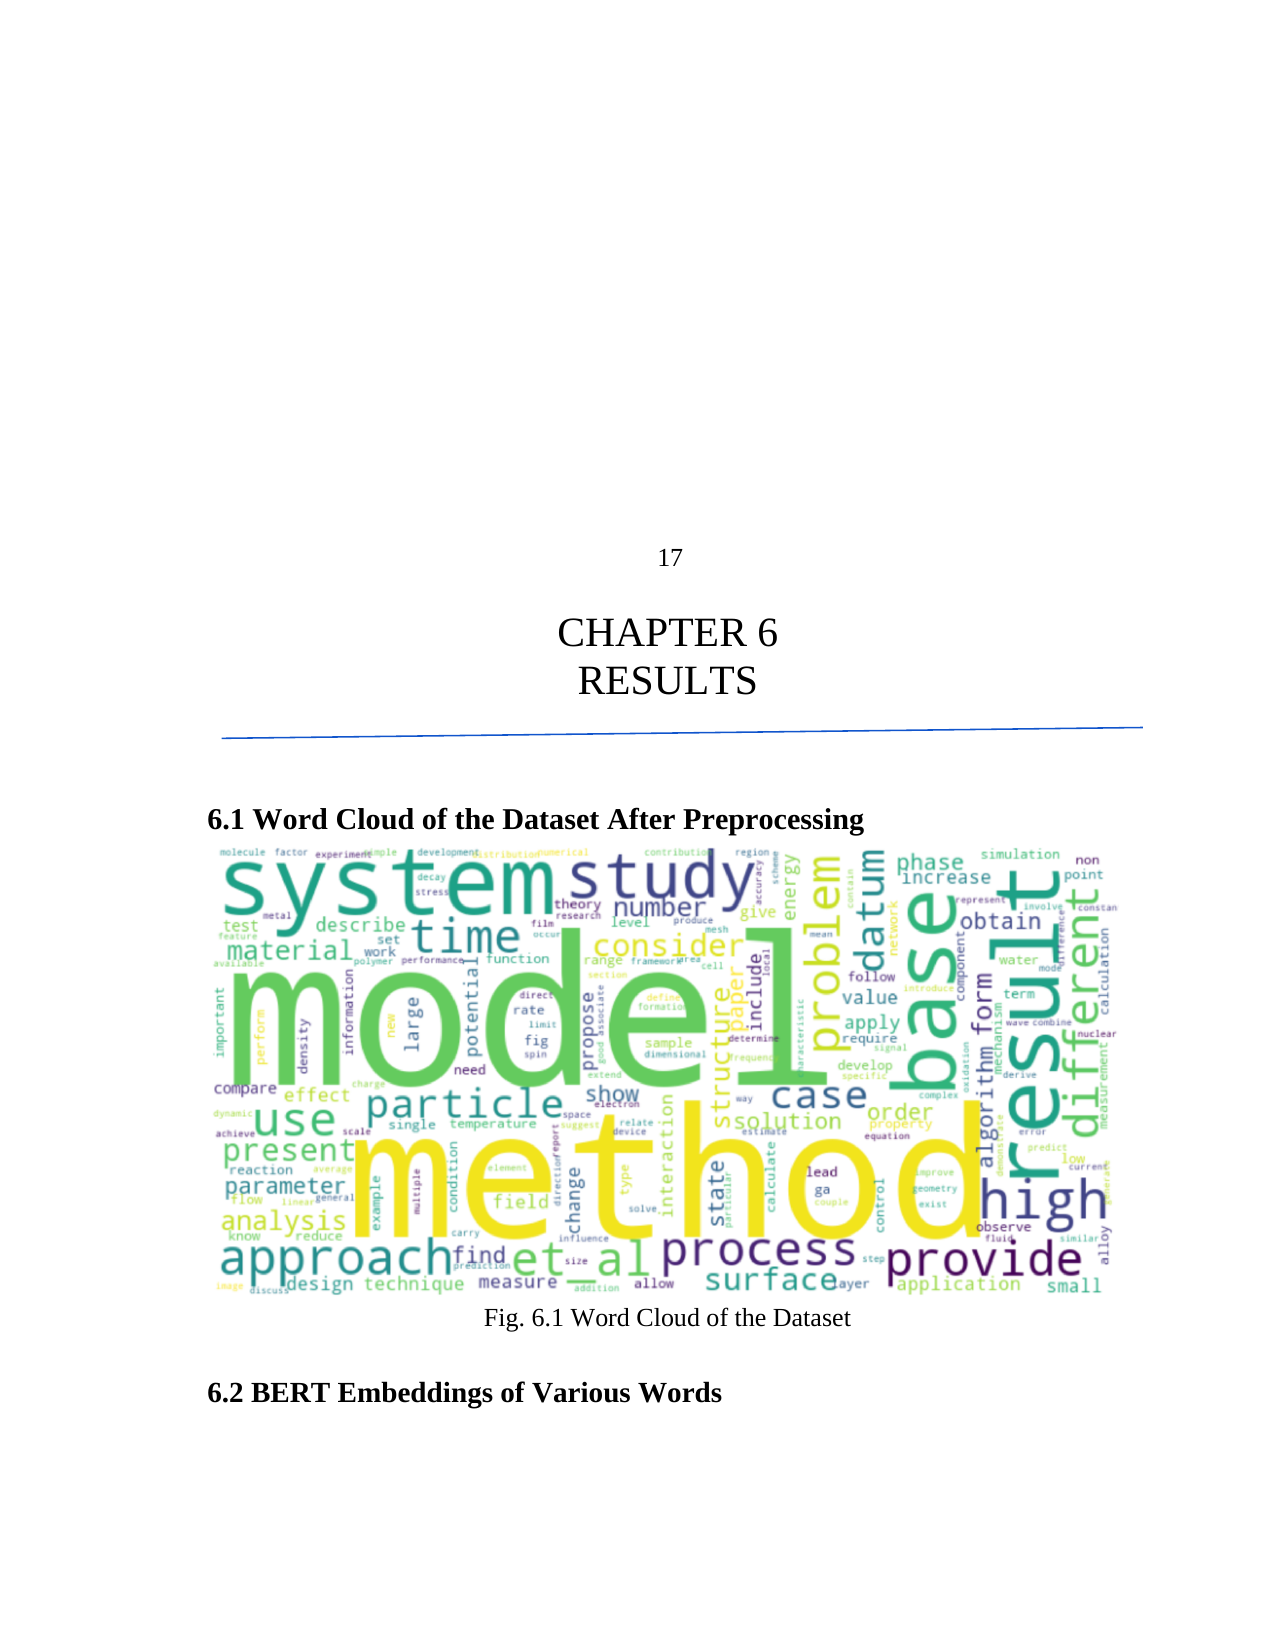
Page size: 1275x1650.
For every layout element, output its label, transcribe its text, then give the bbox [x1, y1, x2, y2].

text RESULTS [207, 656, 1128, 704]
picture [207, 841, 1128, 1299]
text 17 [207, 542, 1128, 572]
text Fig. 6.1 Word Cloud of the Dataset [207, 1302, 1128, 1332]
text 6.1 Word Cloud of the Dataset After Preprocessing [207, 802, 1128, 836]
text 6.2 BERT Embeddings of Various Words [207, 1375, 1128, 1409]
text CHAPTER 6 [207, 608, 1128, 656]
